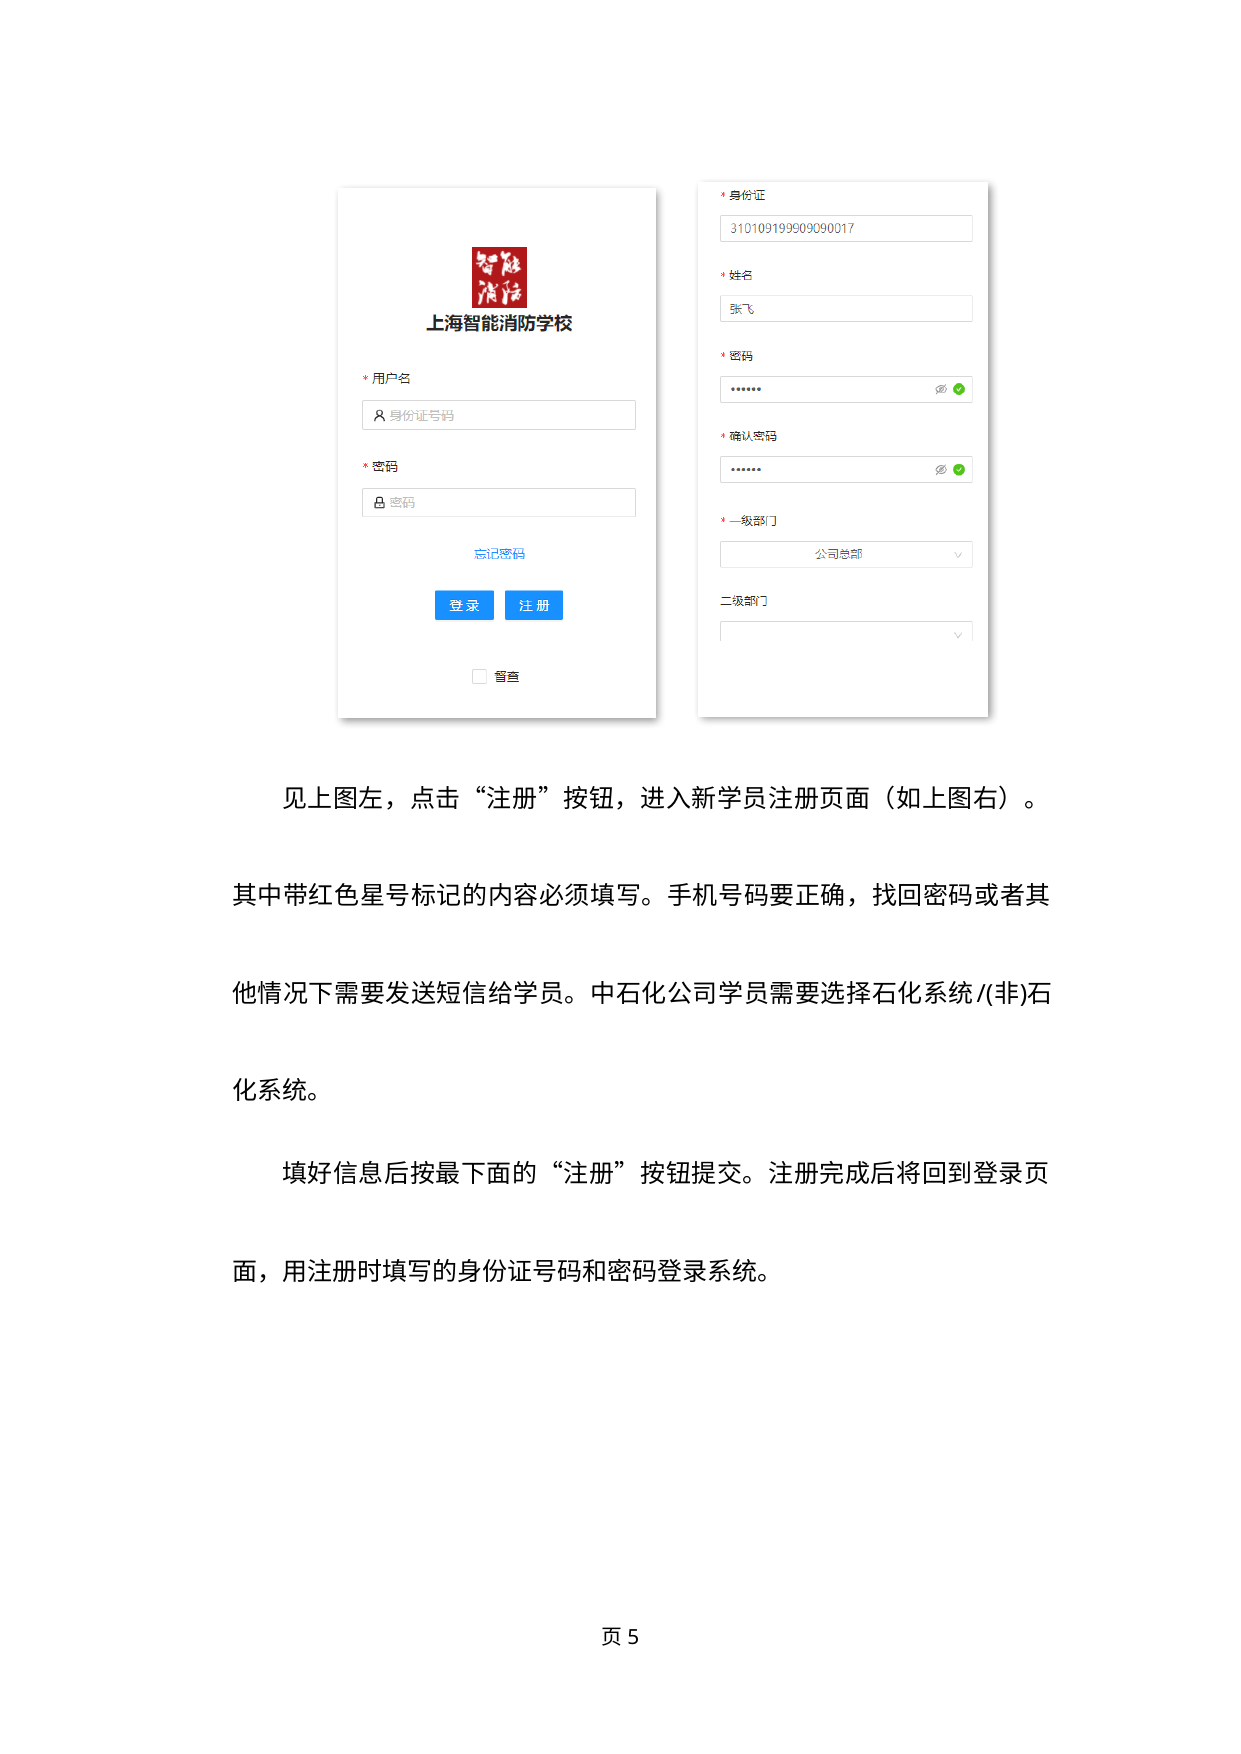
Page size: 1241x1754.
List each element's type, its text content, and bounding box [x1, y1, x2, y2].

picture [338, 188, 656, 718]
list 填好信息后按最下面的“注册”按钮提交。注册完成后将回到登录页面，用注册时填写的身份证号码和密码登录系统。 [232, 1139, 1053, 1302]
picture [698, 182, 988, 717]
list 见上图左，点击“注册”按钮，进入新学员注册页面（如上图右）。其中带红色星号标记的内容必须填写。手机号码要正确，找回密码或者其他情况下需要发送短信给学员。中石化公司学员需要选择石化系统/(非)石化系统。 [232, 764, 1053, 1121]
